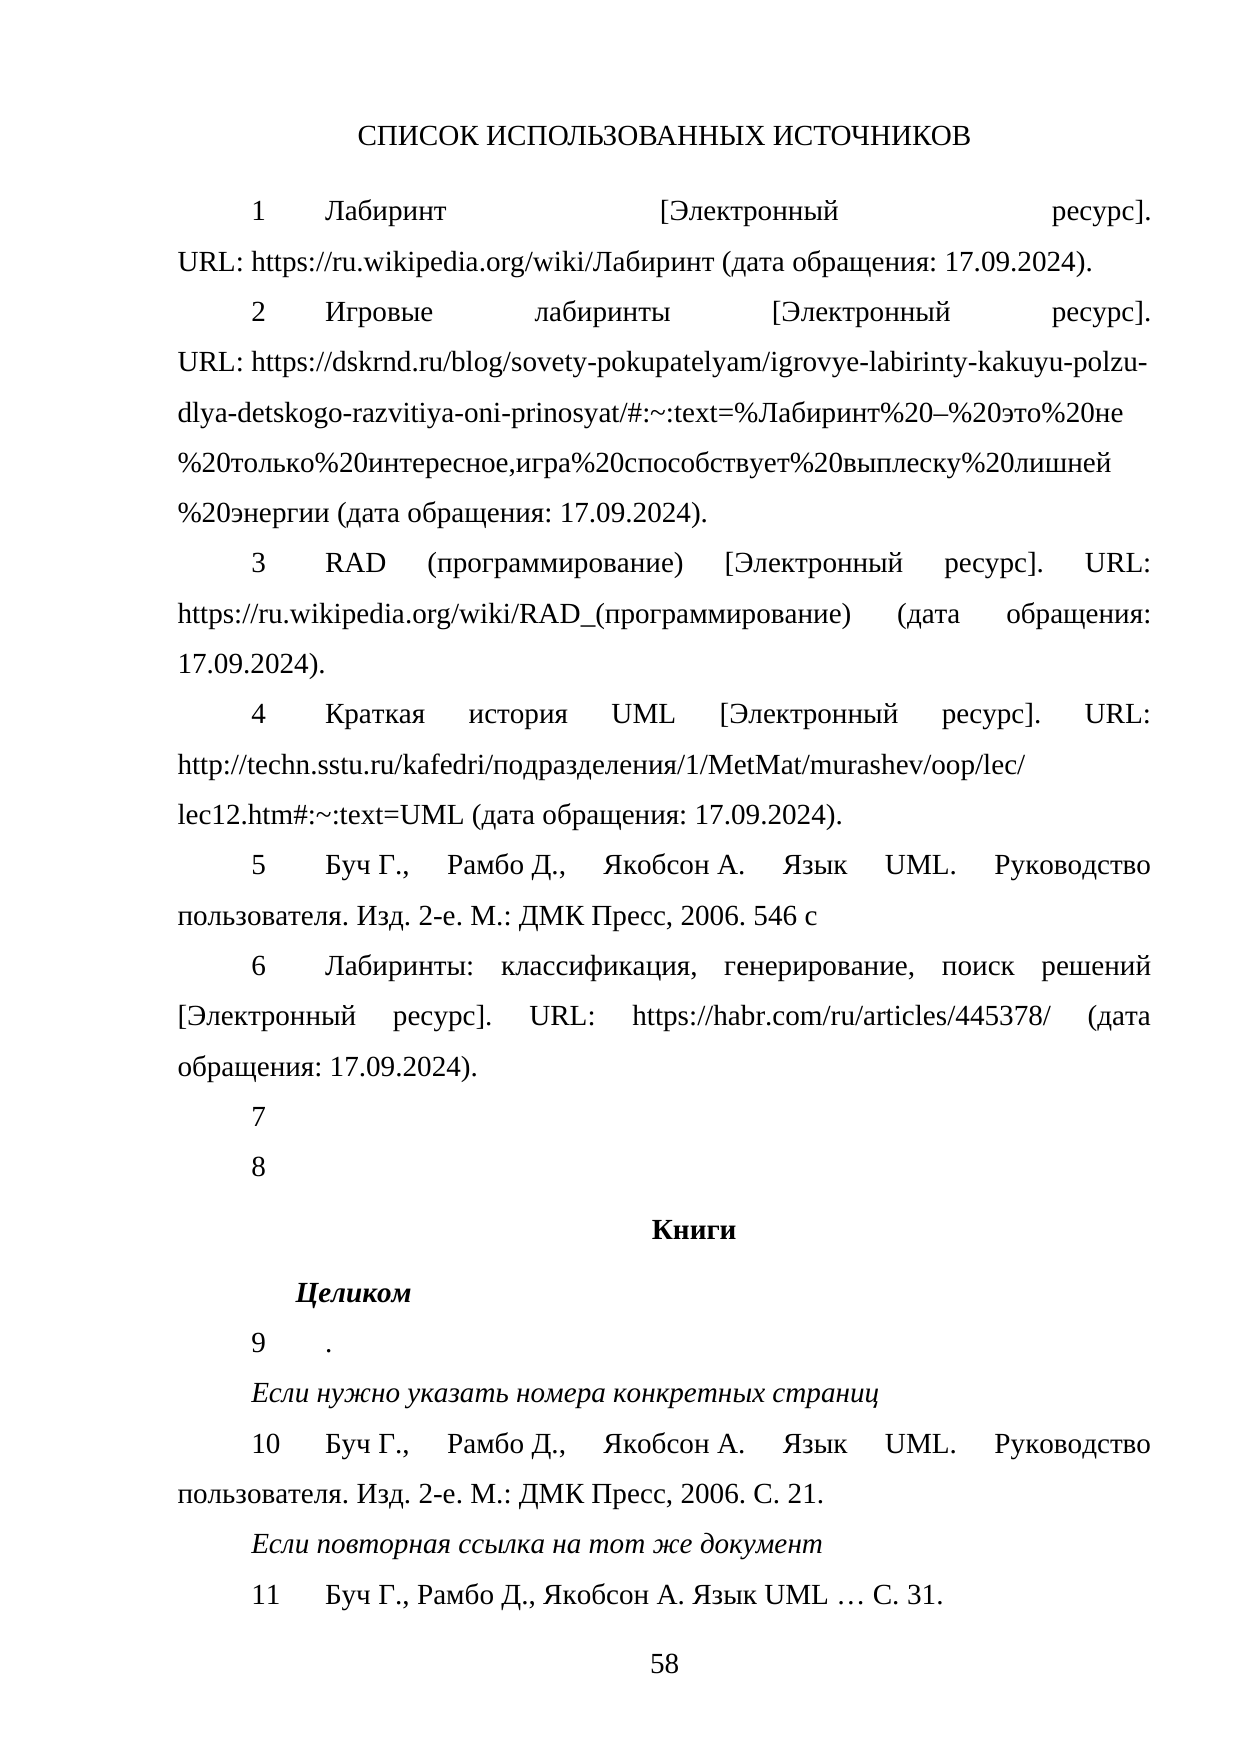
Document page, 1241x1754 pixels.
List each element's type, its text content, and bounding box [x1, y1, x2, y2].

text Лабиринты: классификация, генерирование, поиск решений [Электронный ресурс]. URL: https://habr.com/ru/articles/445378/ (дата обращения: 17.09.2024). [177, 948, 1152, 1082]
text Краткая история UML [Электронный ресурс]. URL: http://techn.sstu.ru/kafedri/подразделения/1/MetMat/murashev/oop/lec/lec12.htm#:~:text=UML (дата обращения: 17.09.2024). [177, 697, 1152, 831]
text RAD (программирование) [Электронный ресурс]. URL: https://ru.wikipedia.org/wiki/RAD_(программирование) (дата обращения: 17.09.2024). [177, 546, 1152, 680]
list Если нужно указать номера конкретных страниц [251, 1376, 1152, 1409]
text Буч Г., Рамбо Д., Якобсон А. Язык UML. Руководство пользователя. Изд. 2-е. М.: ДМК Пресс, 2006. 546 с [177, 847, 1152, 931]
text Буч Г., Рамбо Д., Якобсон А. Язык UML. Руководство пользователя. Изд. 2-е. М.: ДМК Пресс, 2006. С. 21. [177, 1426, 1152, 1510]
text . [177, 1325, 1152, 1359]
list Если повторная ссылка на тот же документ [251, 1527, 1152, 1560]
text Лабиринт [Электронный ресурс]. URL: https://ru.wikipedia.org/wiki/Лабиринт (дата обращения: 17.09.2024). [177, 193, 1152, 277]
text Игровые лабиринты [Электронный ресурс]. URL: https://dskrnd.ru/blog/sovety-pokupatelyam/igrovye-labirinty-kakuyu-polzu-dlya-detskogo-razvitiya-oni-prinosyat/#:~:text=%Лабиринт%20–%20это%20не%20только%20интересное,игра%20способствует%20выплеску%20лишней%20энергии (дата обращения: 17.09.2024). [177, 294, 1152, 529]
text Буч Г., Рамбо Д., Якобсон А. Язык UML … С. 31. [177, 1577, 1152, 1610]
text СПИСОК ИСПОЛЬЗОВАННЫХ ИСТОЧНИКОВ [177, 118, 1152, 152]
list Целиком [295, 1275, 1152, 1308]
text Книги [177, 1212, 1152, 1246]
